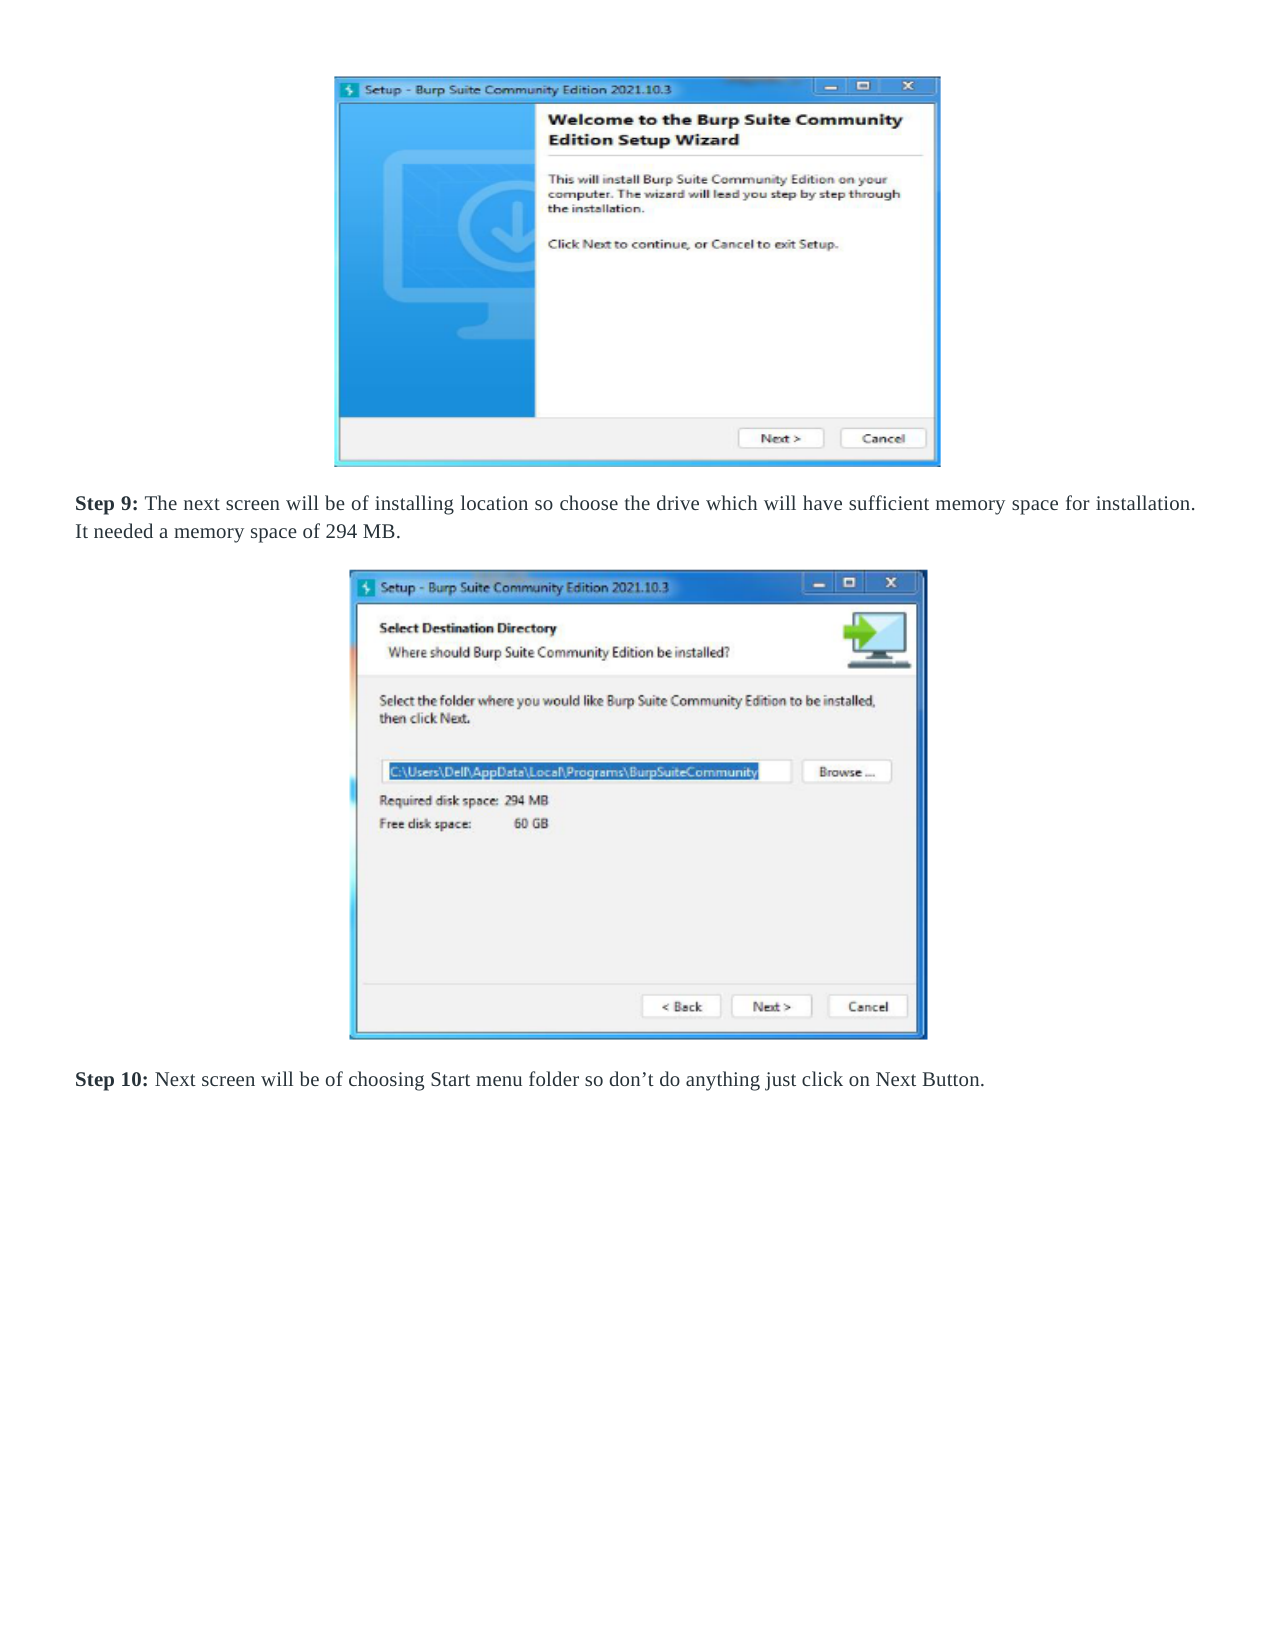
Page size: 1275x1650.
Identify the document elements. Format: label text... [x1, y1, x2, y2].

text Step 9: The next screen will be of installing location so choose the drive which will have sufficient memory space for installation. It needed a memory space of 294 MB. [75, 515, 1200, 543]
text Step 10: Next screen will be of choosing Start menu folder so don’t do anything just click on Next Button. [75, 1067, 1200, 1091]
picture [345, 567, 930, 1043]
picture [334, 75, 941, 467]
